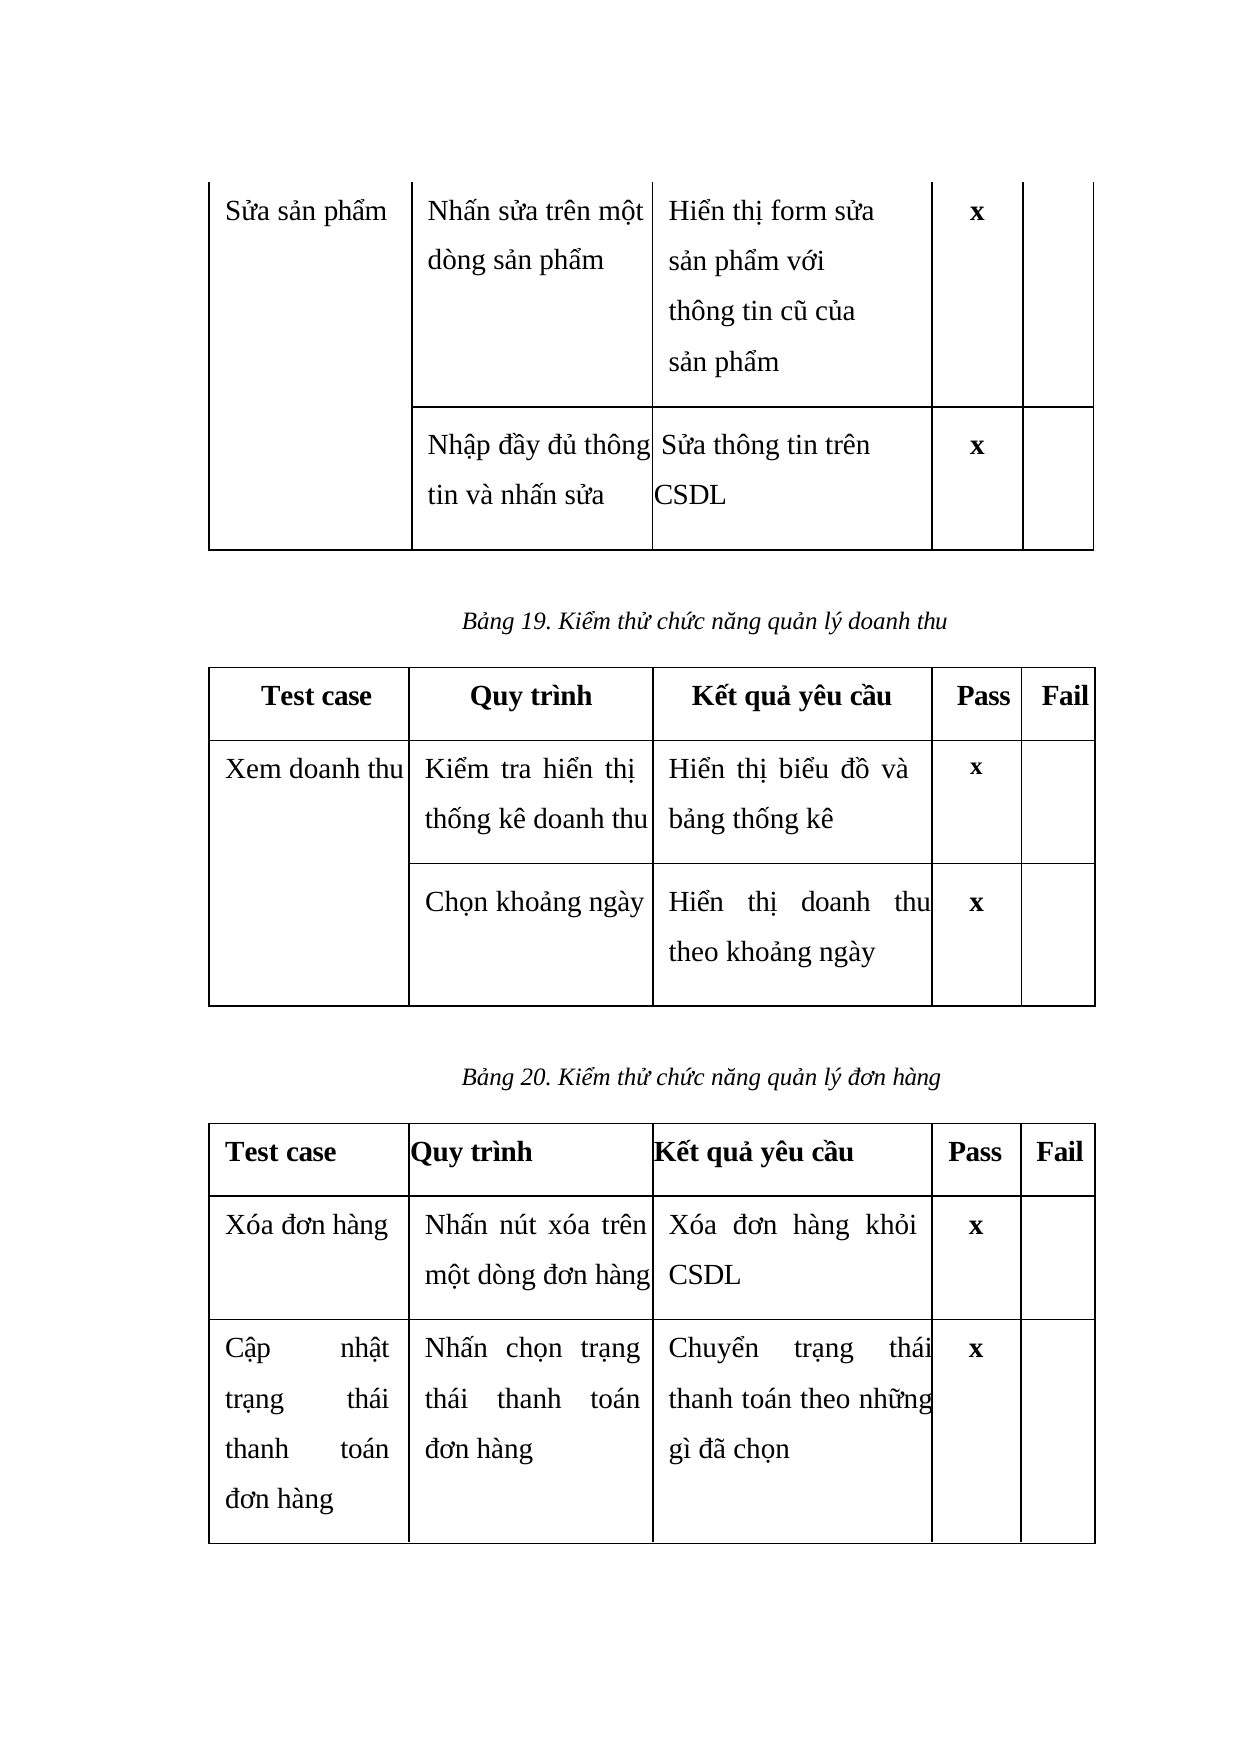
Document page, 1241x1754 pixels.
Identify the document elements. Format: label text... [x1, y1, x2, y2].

table_header Hiển thị form sửa sản phẩm với thông tin cũ của sản phẩm [653, 182, 931, 406]
table_header Kết quả yêu cầu [654, 1124, 931, 1195]
table_cell [1024, 408, 1093, 549]
table_header Kết quả yêu cầu [654, 668, 931, 739]
table_cell x [933, 741, 1021, 863]
table_cell Hiển thị doanh thu theo khoảng ngày [654, 864, 931, 1005]
table_cell x [933, 408, 1022, 549]
table_header x [933, 182, 1022, 406]
table_cell [1022, 1197, 1094, 1318]
table_cell Xóa đơn hàng [210, 1197, 408, 1318]
table_header Fail [1022, 668, 1094, 739]
table_cell Nhấn chọn trạng thái thanh toán đơn hàng [410, 1320, 652, 1542]
table_cell [1022, 741, 1094, 863]
text Bảng 20. Kiểm thử chức năng quản lý đơn hàng [461, 1062, 1211, 1091]
text Bảng 19. Kiểm thử chức năng quản lý doanh thu [462, 606, 1211, 635]
table_cell x [933, 1320, 1020, 1542]
table_header Test case [210, 668, 408, 739]
table_header Pass [933, 668, 1021, 739]
table_cell x [933, 864, 1021, 1005]
table_header Quy trình [410, 668, 652, 739]
table_header Test case [210, 1124, 408, 1195]
table_header Pass [933, 1124, 1020, 1195]
table_header Fail [1022, 1124, 1094, 1195]
table_header Quy trình [410, 1124, 652, 1195]
table_cell Sửa thông tin trên CSDL [653, 408, 931, 549]
table_cell Xem doanh thu [210, 741, 408, 1005]
table_cell Xóa đơn hàng khỏi CSDL [654, 1197, 931, 1318]
table_header Sửa sản phẩm [210, 182, 411, 549]
table_header Nhấn sửa trên một dòng sản phẩm [413, 182, 652, 406]
table_cell Nhấn nút xóa trên một dòng đơn hàng [410, 1197, 652, 1318]
table_header [1024, 182, 1093, 406]
table_cell Cập nhật trạng thái thanh toán đơn hàng [210, 1320, 408, 1542]
table_cell [1022, 864, 1094, 1005]
table_cell Kiểm tra hiển thị thống kê doanh thu [410, 741, 652, 863]
table_cell [1022, 1320, 1094, 1542]
table_cell x [933, 1197, 1020, 1318]
table_cell Chuyển trạng thái thanh toán theo những gì đã chọn [654, 1320, 931, 1542]
table_cell Hiển thị biểu đồ và bảng thống kê [654, 741, 931, 863]
table_cell Chọn khoảng ngày [410, 864, 652, 1005]
table_cell Nhập đầy đủ thông tin và nhấn sửa [413, 408, 652, 549]
